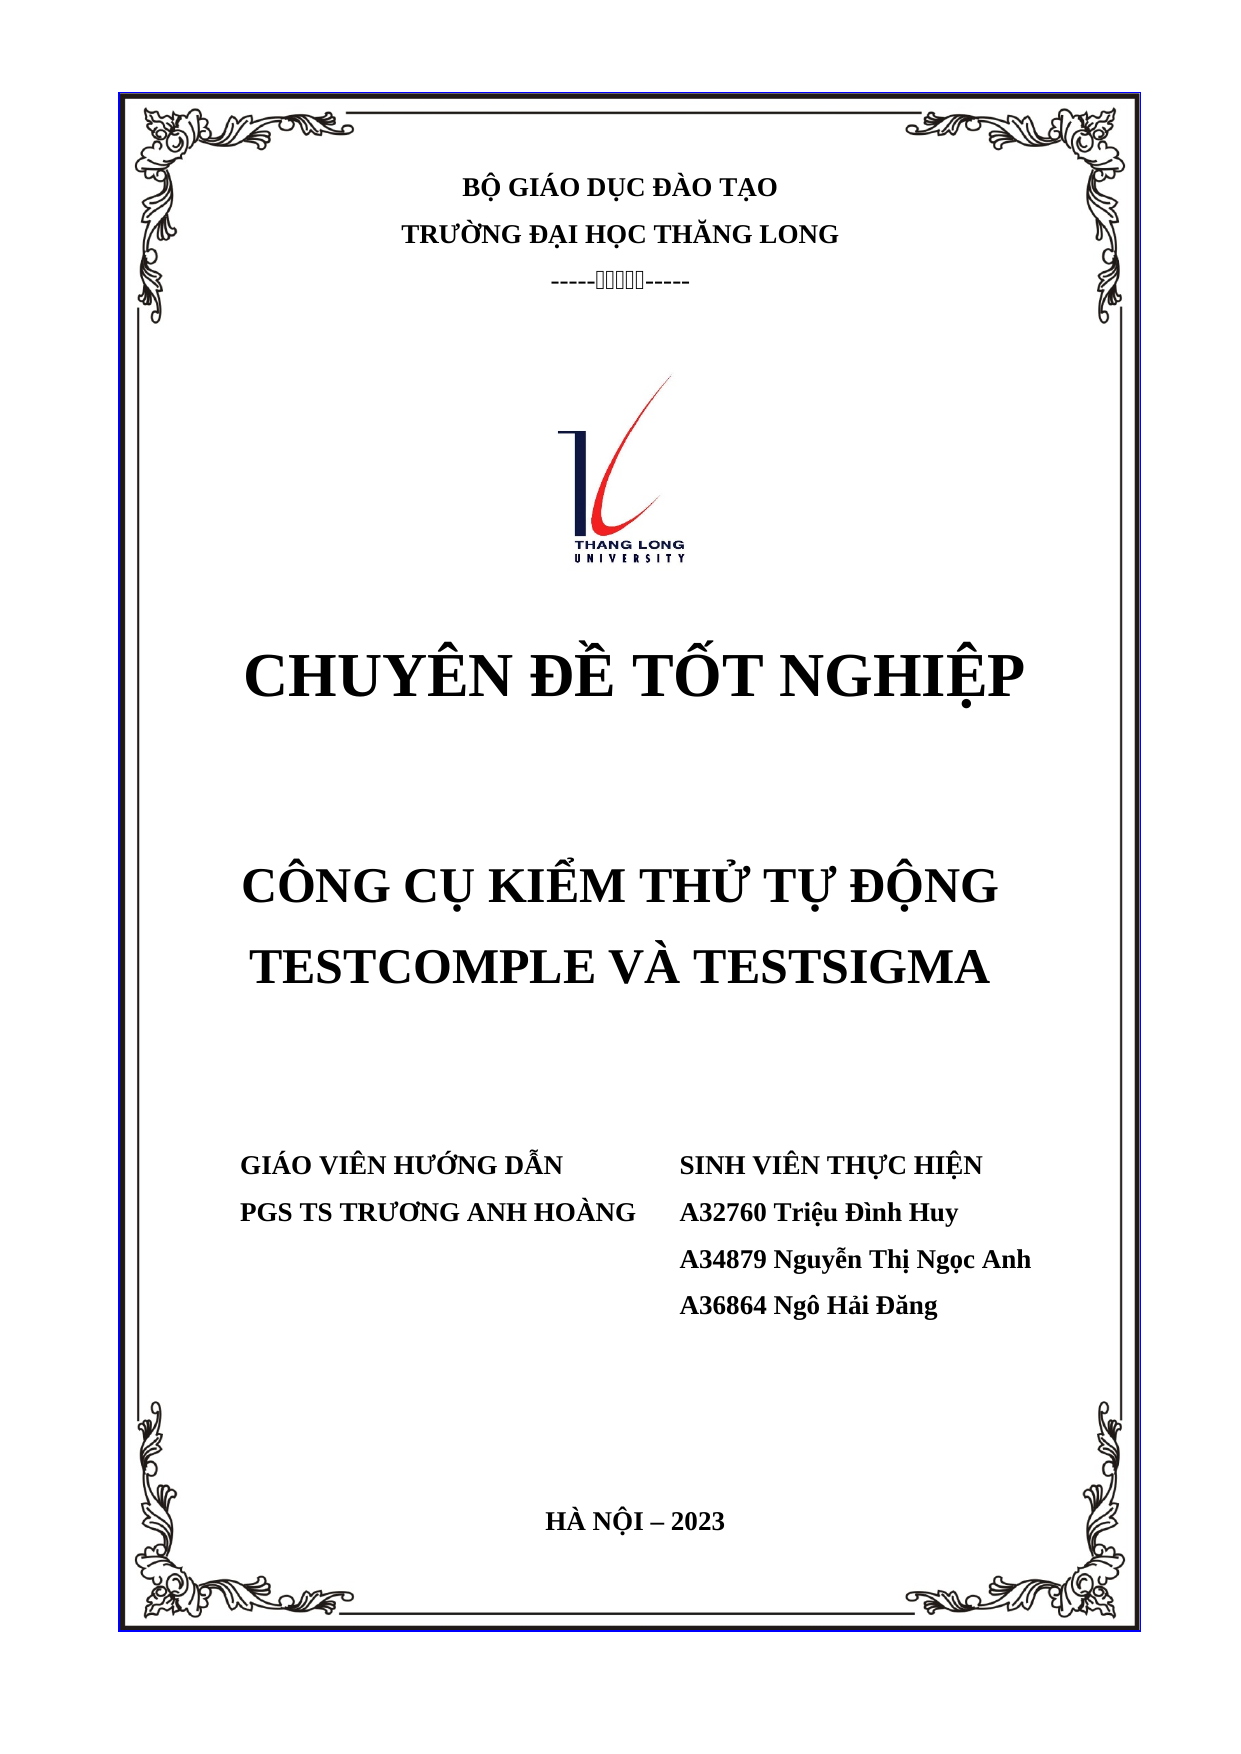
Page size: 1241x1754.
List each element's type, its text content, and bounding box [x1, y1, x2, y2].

text CÔNG CỤ KIỂM THỬ TỰ ĐỘNG [118, 856, 1122, 914]
text GIÁO VIÊN HƯỚNG DẪN SINH VIÊN THỰC HIỆN [240, 1149, 1122, 1181]
text ---------- [118, 264, 1122, 296]
text TESTCOMPLE VÀ TESTSIGMA [118, 937, 1122, 995]
text A34879 Nguyễn Thị Ngọc Anh [118, 1243, 1122, 1274]
text PGS TS TRƯƠNG ANH HOÀNG A32760 Triệu Đình Huy [118, 1196, 1122, 1227]
text A36864 Ngô Hải Đăng [118, 1289, 1122, 1321]
picture [120, 93, 1140, 1630]
text BỘ GIÁO DỤC ĐÀO TẠO [118, 171, 1122, 202]
text TRƯỜNG ĐẠI HỌC THĂNG LONG [118, 218, 1122, 249]
text CHUYÊN ĐỀ TỐT NGHIỆP [148, 638, 1122, 710]
text HÀ NỘI – 2023 [148, 1505, 1122, 1536]
